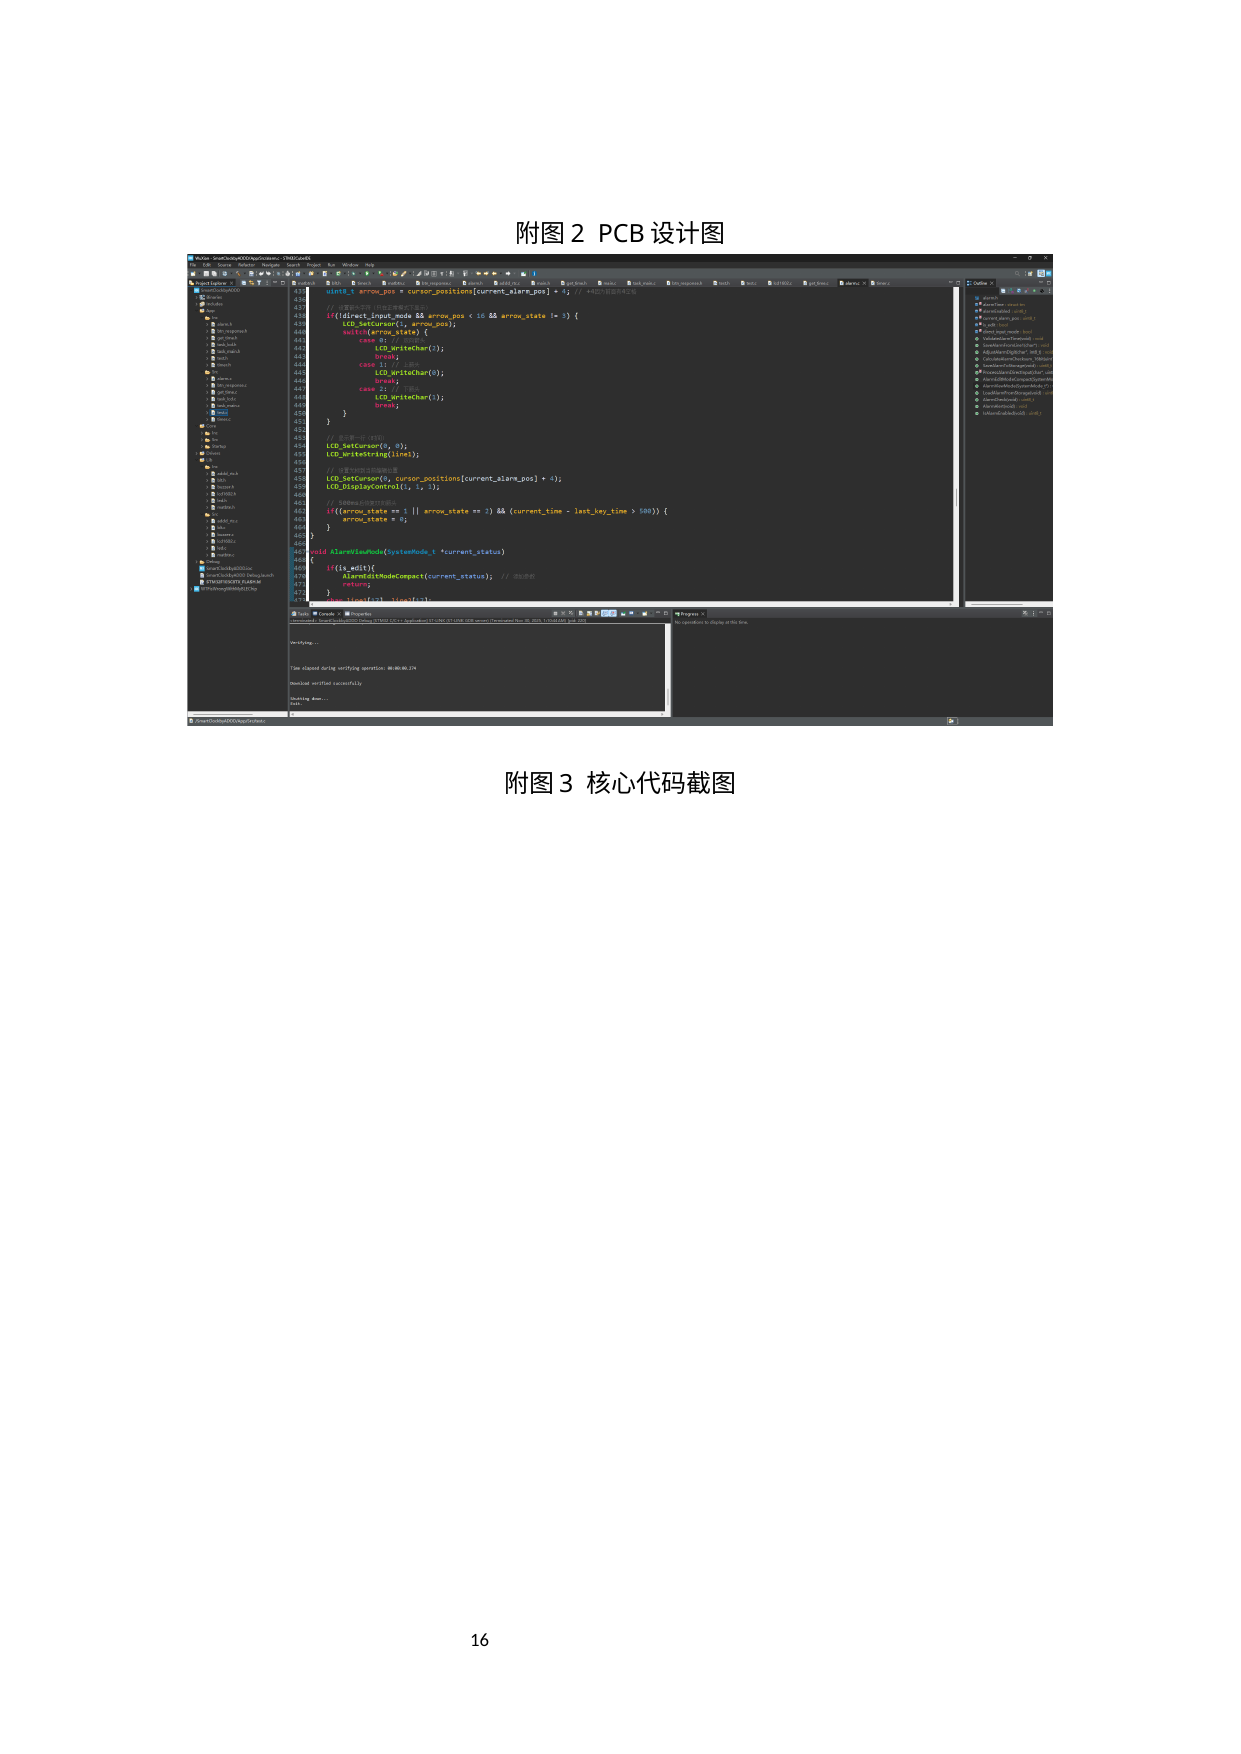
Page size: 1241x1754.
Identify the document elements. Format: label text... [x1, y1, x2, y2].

text 附图3 核心代码截图 [187, 759, 1053, 805]
picture [187, 254, 1053, 726]
text 附图2 PCB设计图 [187, 209, 1053, 254]
